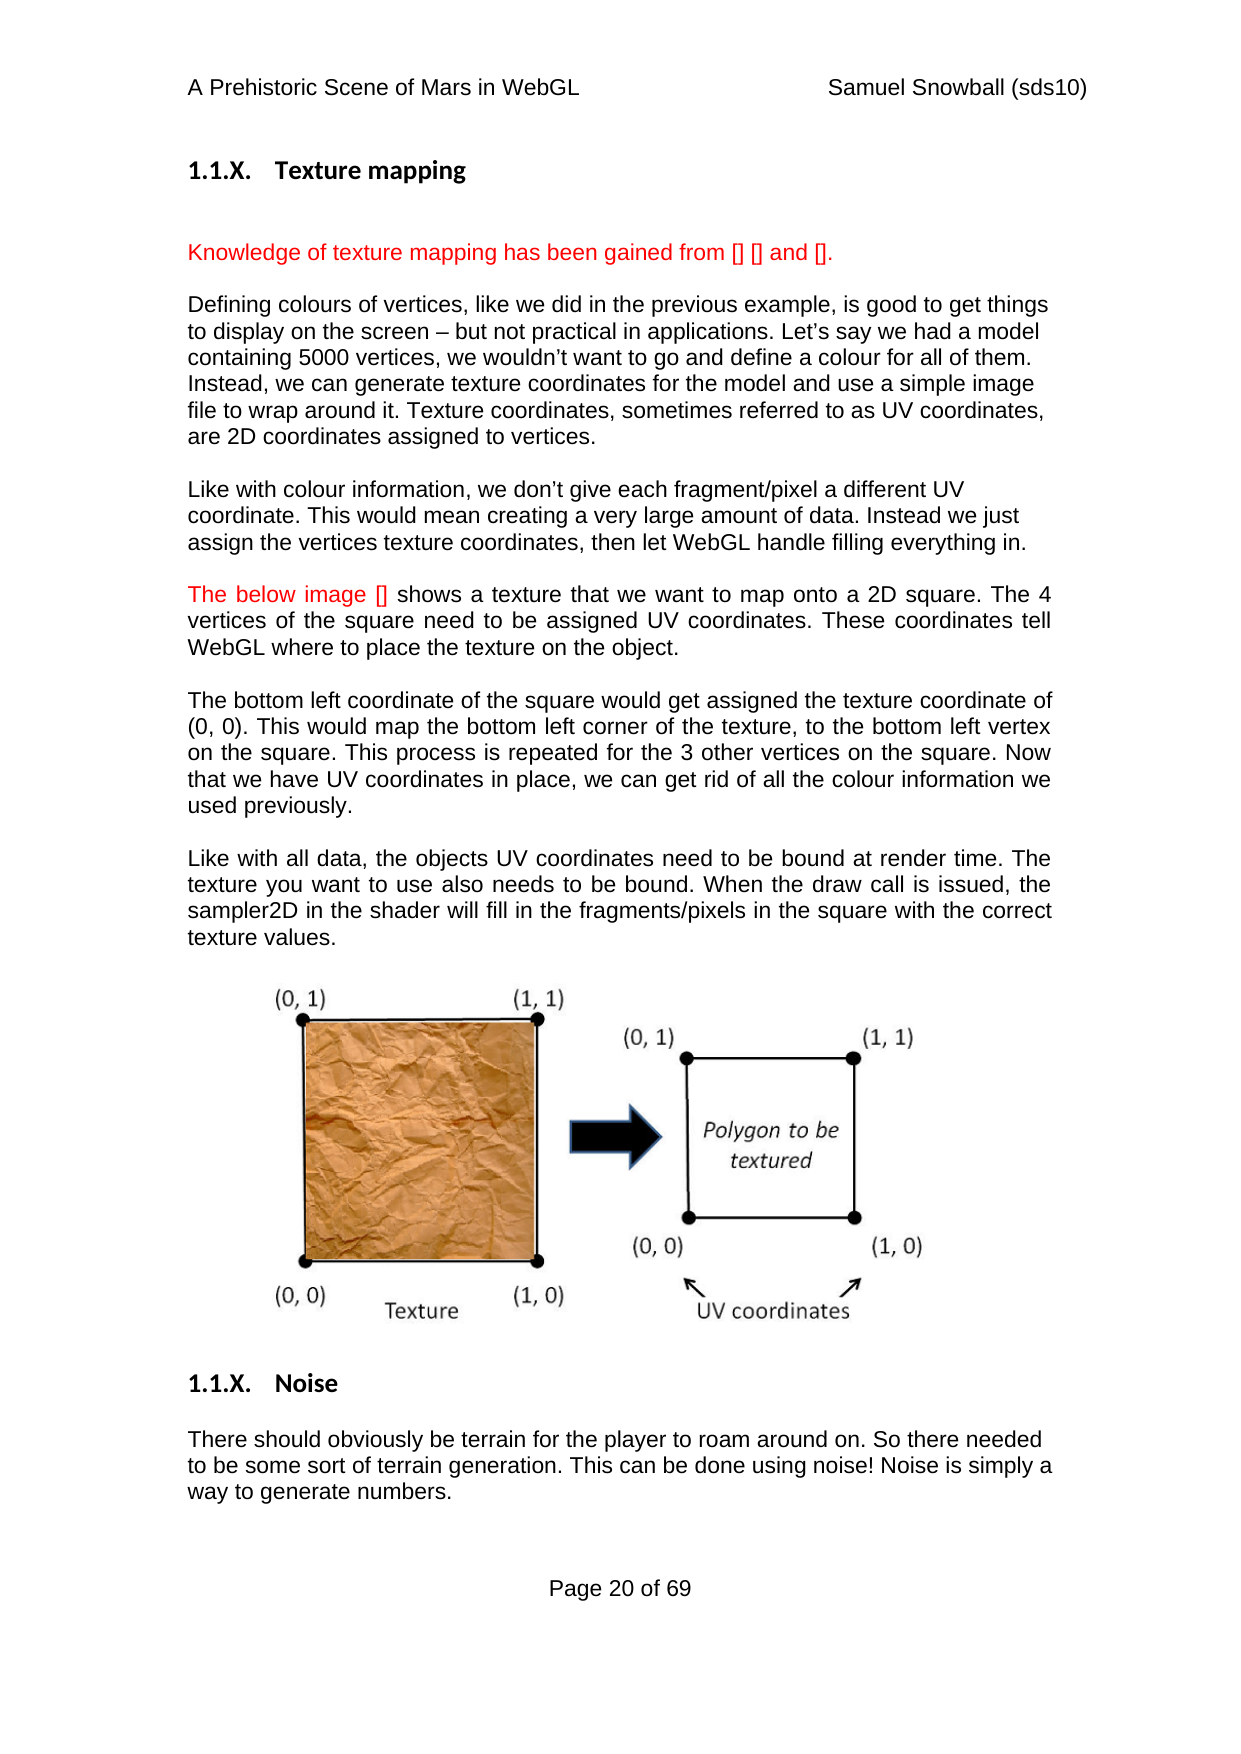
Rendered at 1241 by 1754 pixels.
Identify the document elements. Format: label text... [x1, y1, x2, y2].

text Knowledge of texture mapping has been gained from [] [] and []. [187, 238, 1053, 265]
text Like with all data, the objects UV coordinates need to be bound at render time. The texture you want to use also needs to be bound. When the draw call is issued, the sampler2D in the shader will fill in the fragments/pixels in the square with the correct texture values. [187, 845, 1053, 950]
subtitle 1.1.X. Noise [187, 1366, 1053, 1399]
text There should obviously be terrain for the player to roam around on. So there needed to be some sort of terrain generation. This can be done using noise! Noise is simply a way to generate numbers. [187, 1426, 1053, 1505]
text The below image [] shows a texture that we want to map onto a 2D square. The 4 vertices of the square need to be assigned UV coordinates. These coordinates tell WebGL where to place the texture on the object. [187, 581, 1053, 660]
subtitle 1.1.X. Texture mapping [187, 153, 1053, 186]
picture [272, 979, 927, 1325]
text The bottom left coordinate of the square would get assigned the texture coordinate of (0, 0). This would map the bottom left corner of the texture, to the bottom left vertex on the square. This process is repeated for the 3 other vertices on the square. Now that we have UV coordinates in place, we can get rid of all the colour information we used previously. [187, 687, 1053, 818]
text Defining colours of vertices, like we did in the previous example, is good to get things to display on the screen – but not practical in applications. Let’s say we had a model containing 5000 vertices, we wouldn’t want to go and define a colour for all of them. Instead, we can generate texture coordinates for the model and use a simple image file to wrap around it. Texture coordinates, sometimes referred to as UV coordinates, are 2D coordinates assigned to vertices. [187, 291, 1053, 449]
text Like with colour information, we don’t give each fragment/pixel a different UV coordinate. This would mean creating a very large amount of data. Instead we just assign the vertices texture coordinates, then let WebGL handle filling everything in. [187, 476, 1053, 555]
